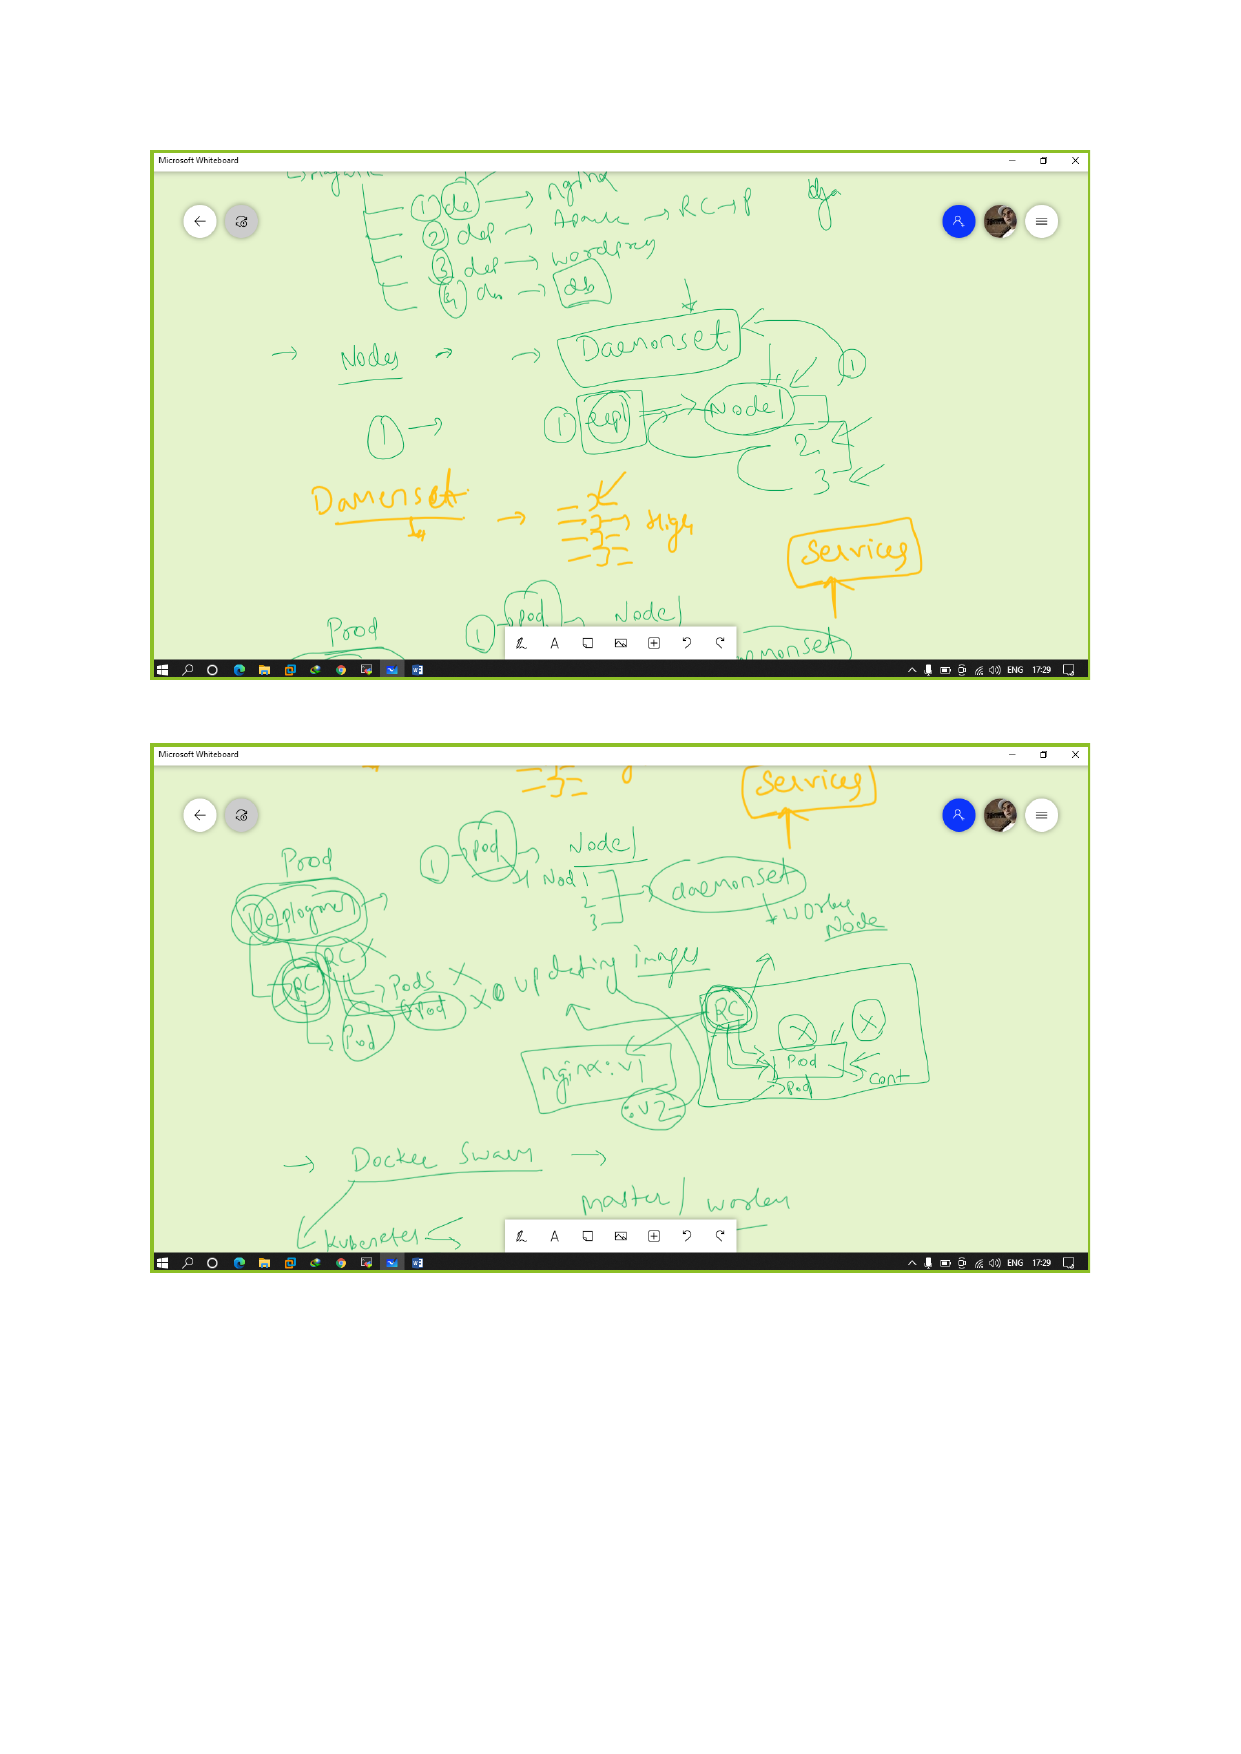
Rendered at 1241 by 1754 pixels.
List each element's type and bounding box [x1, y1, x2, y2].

picture [150, 150, 1091, 680]
picture [150, 743, 1091, 1273]
